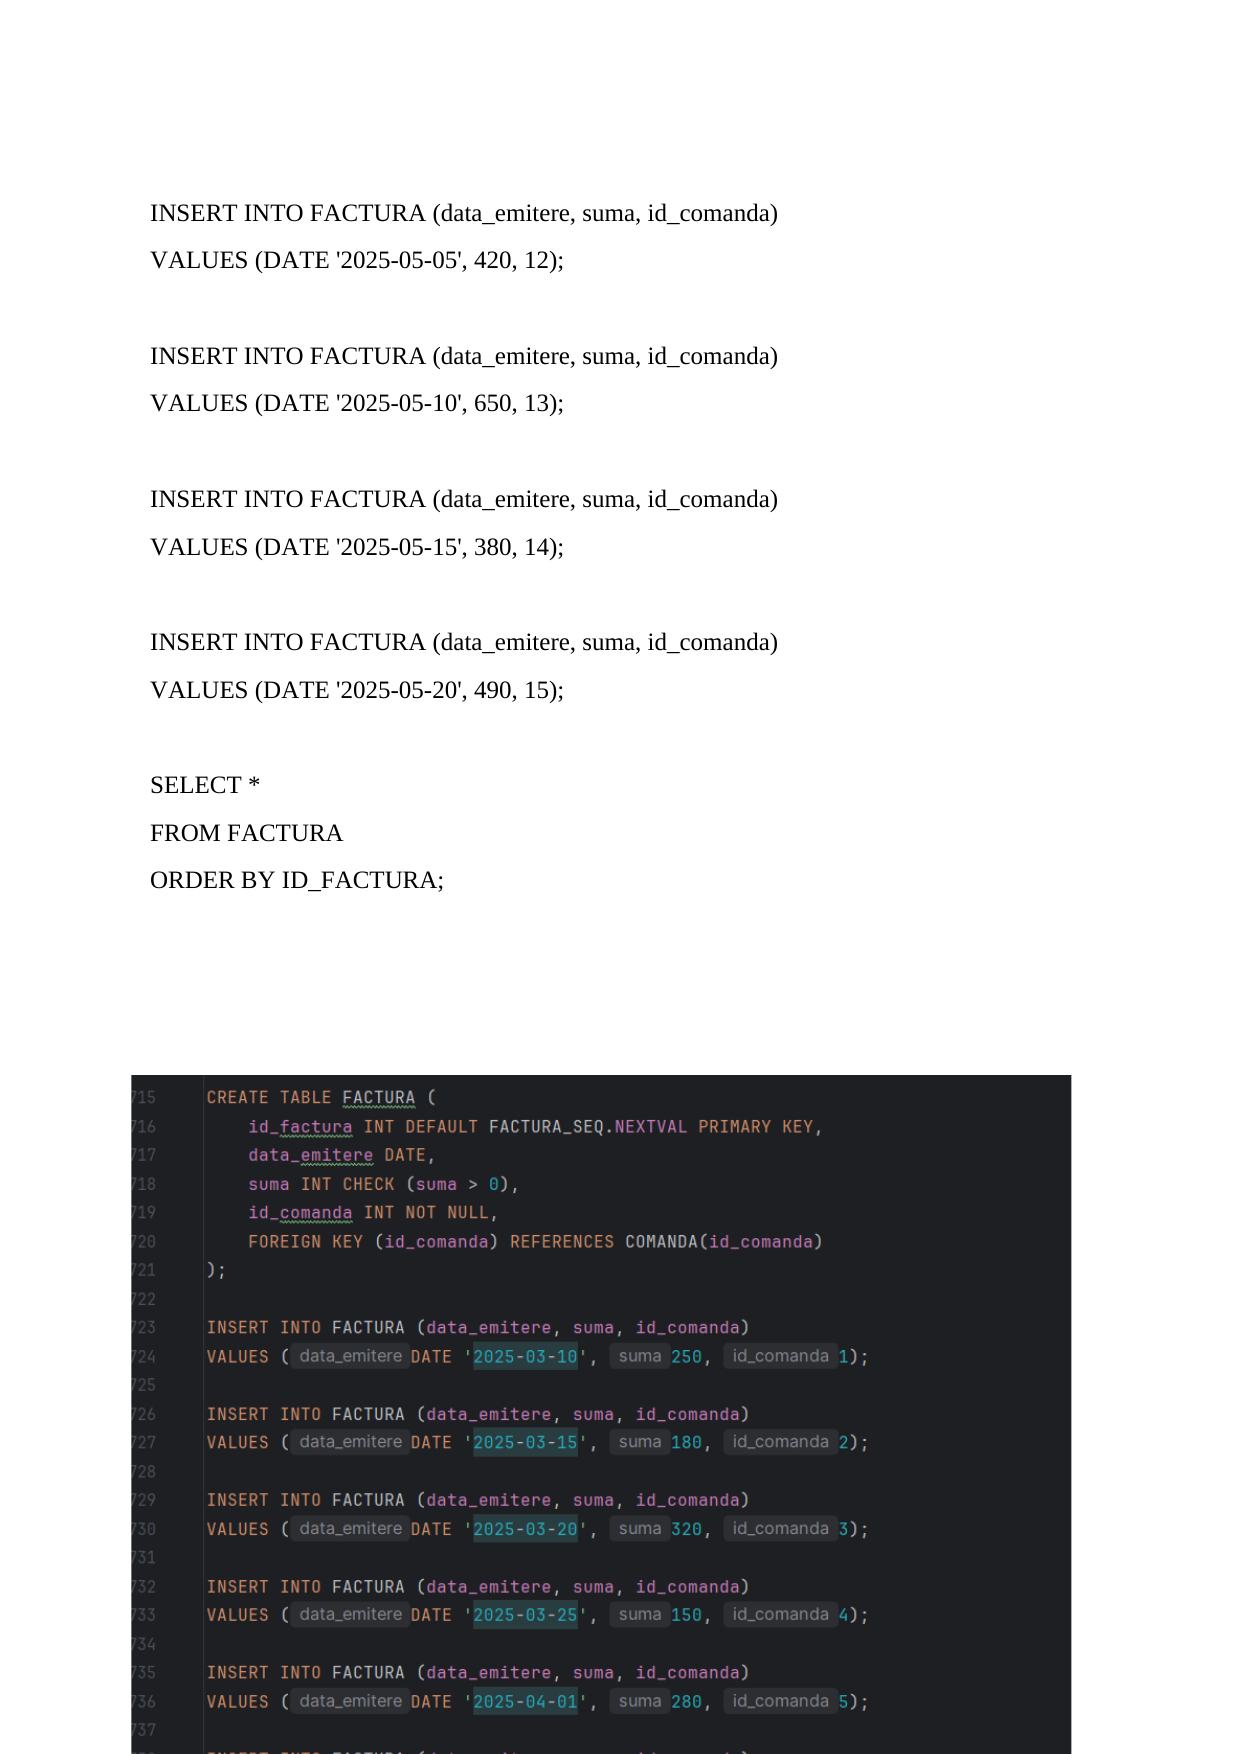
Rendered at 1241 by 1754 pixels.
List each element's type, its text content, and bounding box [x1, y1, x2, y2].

text FROM FACTURA [150, 818, 1090, 847]
text INSERT INTO FACTURA (data_emitere, suma, id_comanda) [150, 484, 1090, 513]
text VALUES (DATE '2025-05-15', 380, 14); [150, 532, 1090, 560]
text SELECT * [150, 770, 1090, 799]
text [150, 198, 1090, 226]
picture [131, 1075, 1072, 1754]
text INSERT INTO FACTURA (data_emitere, suma, id_comanda) [150, 627, 1090, 656]
text VALUES (DATE '2025-05-10', 650, 13); [150, 388, 1090, 417]
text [150, 341, 1090, 369]
text VALUES (DATE '2025-05-05', 420, 12); [150, 245, 1090, 274]
text ORDER BY ID_FACTURA; [150, 866, 1090, 894]
text VALUES (DATE '2025-05-20', 490, 15); [150, 675, 1090, 703]
